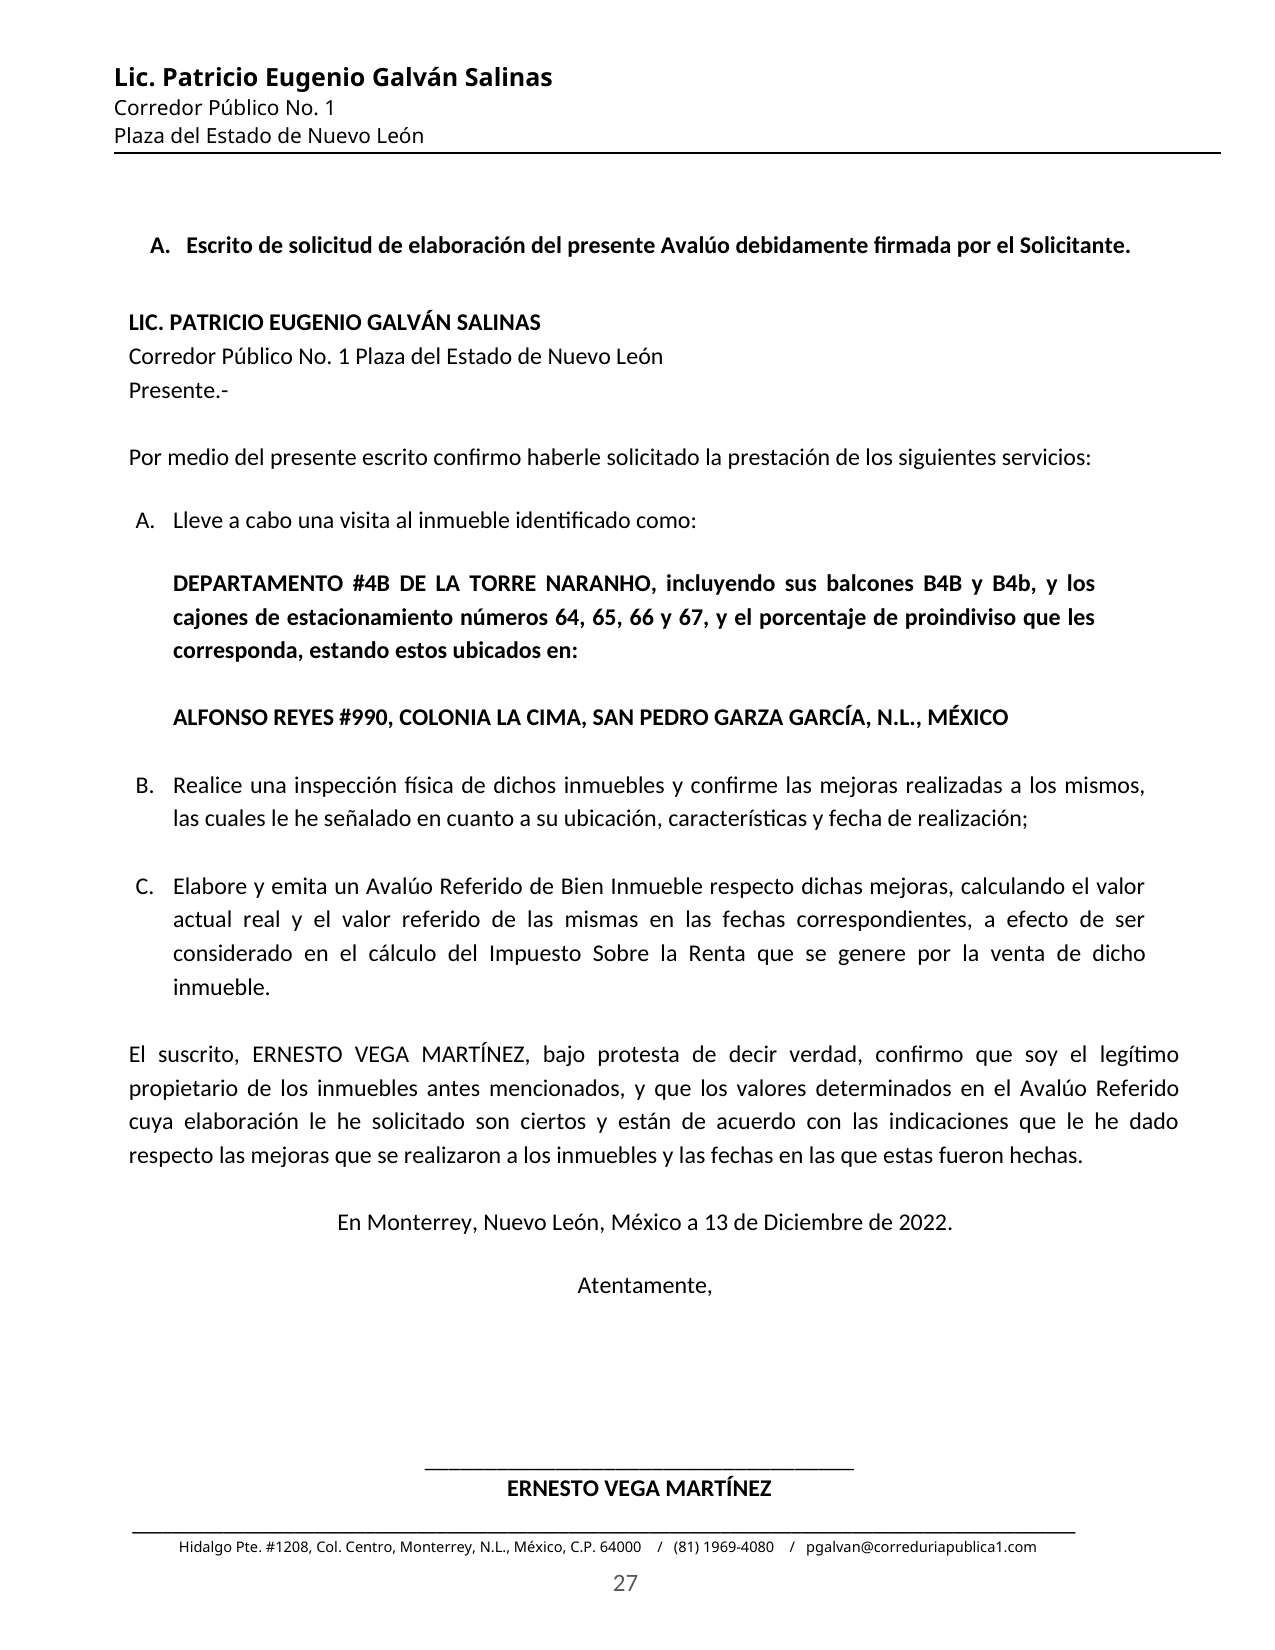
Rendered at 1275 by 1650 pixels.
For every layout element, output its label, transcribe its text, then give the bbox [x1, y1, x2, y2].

text LIC. PATRICIO EUGENIO GALVÁN SALINAS [128, 307, 1097, 337]
text Corredor Público No. 1 Plaza del Estado de Nuevo León [128, 341, 1097, 370]
text Por medio del presente escrito confirmo haberle solicitado la prestación de los siguientes servicios: [128, 442, 1181, 471]
text Presente.- [128, 375, 1097, 404]
list Escrito de solicitud de elaboración del presente Avalúo debidamente firmada por el Solicitante. [150, 230, 1147, 259]
table_header ____________________________________ ERNESTO VEGA MARTÍNEZ [221, 1310, 1062, 1503]
list ALFONSO REYES #990, COLONIA LA CIMA, SAN PEDRO GARZA GARCÍA, N.L., MÉXICO [173, 702, 1097, 732]
text En Monterrey, Nuevo León, México a 13 de Diciembre de 2022. [128, 1207, 1162, 1236]
list Elabore y emita un Avalúo Referido de Bien Inmueble respecto dichas mejoras, calculando el valor actual real y el valor referido de las mismas en las fechas correspondientes, a efecto de ser considerado en el cálculo del Impuesto Sobre la Renta que se genere por la venta de dicho inmueble. [135, 871, 1147, 1001]
text El suscrito, ERNESTO VEGA MARTÍNEZ, bajo protesta de decir verdad, confirmo que soy el legítimo propietario de los inmuebles antes mencionados, y que los valores determinados en el Avalúo Referido cuya elaboración le he solicitado son ciertos y están de acuerdo con las indicaciones que le he dado respecto las mejoras que se realizaron a los inmuebles y las fechas en las que estas fueron hechas. [128, 1039, 1181, 1169]
list Realice una inspección física de dichos inmuebles y confirme las mejoras realizadas a los mismos, las cuales le he señalado en cuanto a su ubicación, características y fecha de realización; [135, 770, 1147, 833]
list Lleve a cabo una visita al inmueble identificado como: [135, 505, 1147, 534]
list DEPARTAMENTO #4B DE LA TORRE NARANHO, incluyendo sus balcones B4B y B4b, y los cajones de estacionamiento números 64, 65, 66 y 67, y el porcentaje de proindiviso que les corresponda, estando estos ubicados en: [173, 568, 1097, 664]
text Atentamente, [128, 1270, 1162, 1299]
